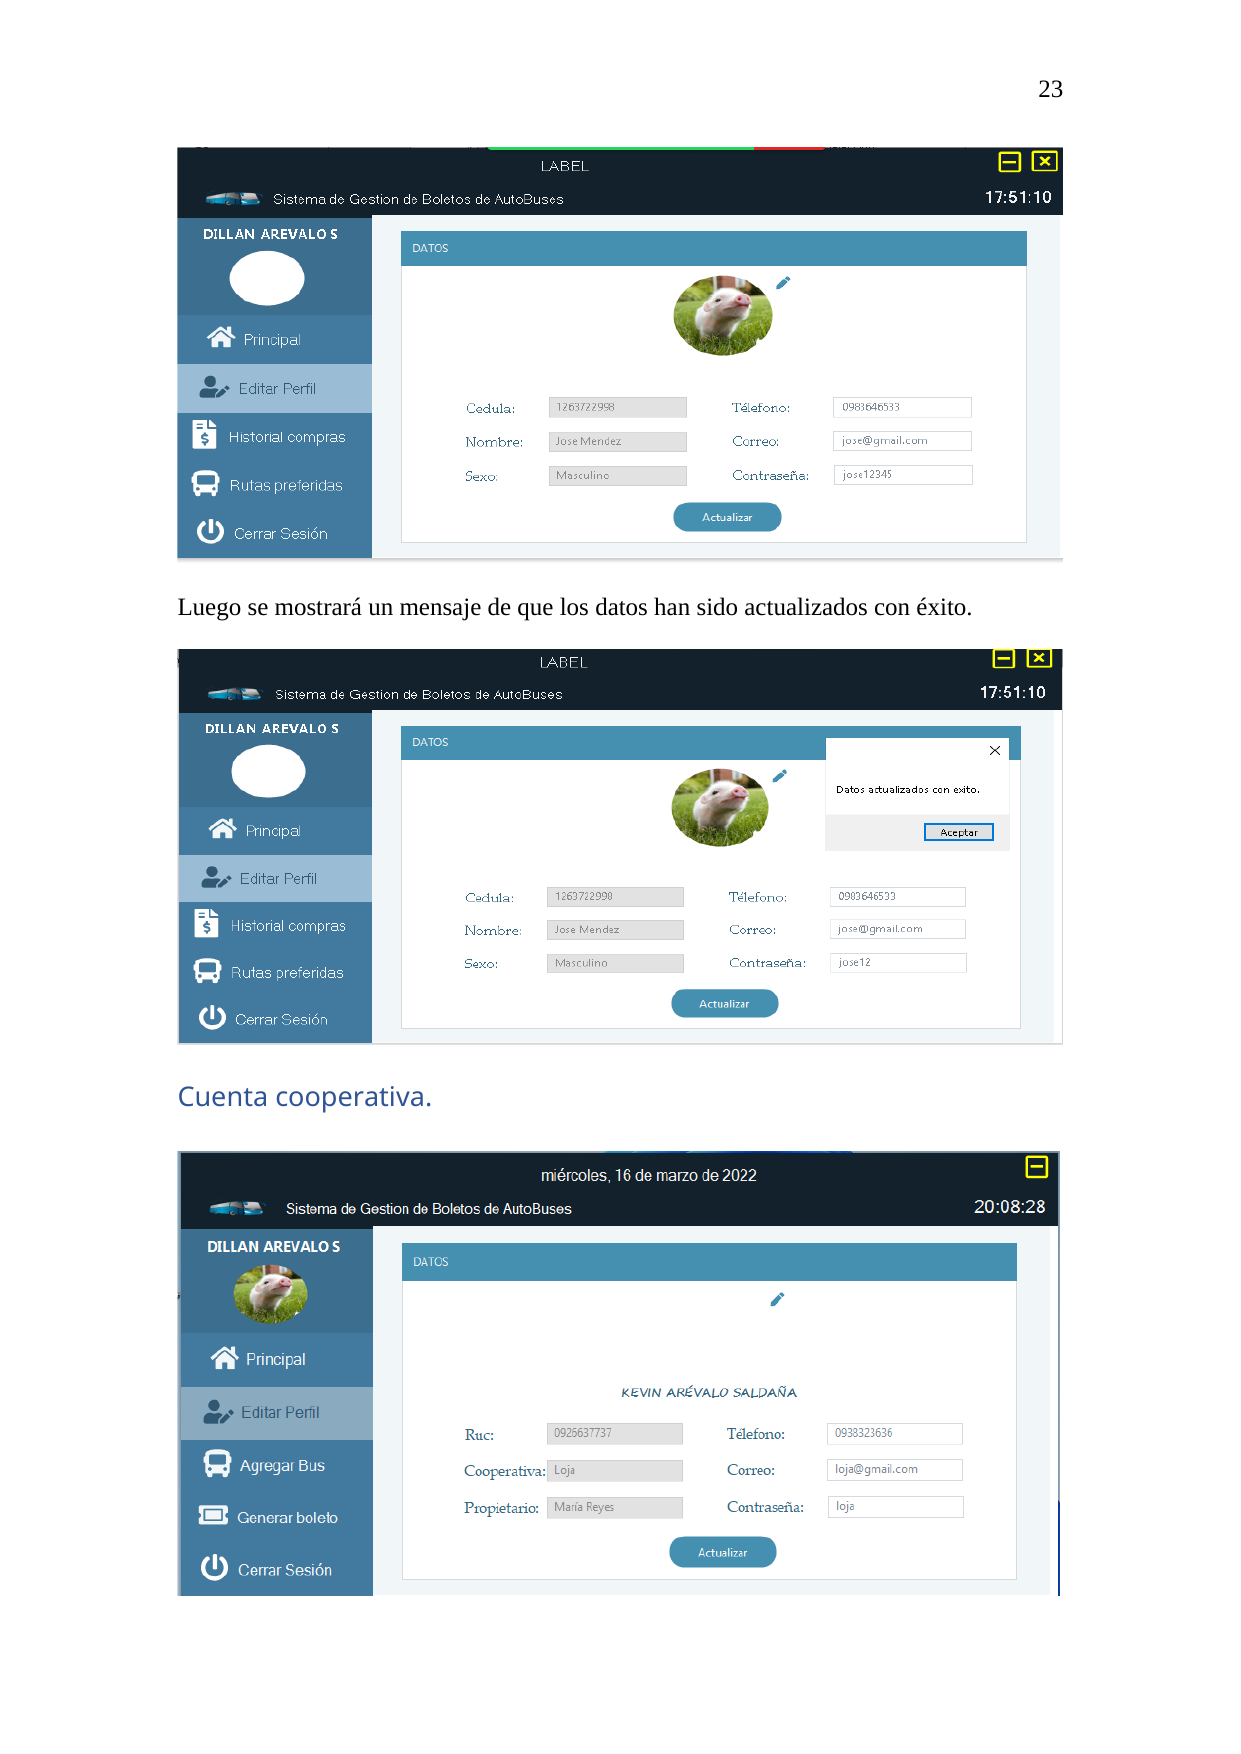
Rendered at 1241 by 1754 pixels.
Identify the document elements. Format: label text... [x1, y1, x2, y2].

subtitle Cuenta cooperativa. [177, 1078, 1063, 1114]
picture [177, 1151, 1060, 1596]
picture [177, 649, 1063, 1045]
picture [177, 147, 1063, 564]
text Luego se mostrará un mensaje de que los datos han sido actualizados con éxito. [177, 592, 1063, 621]
